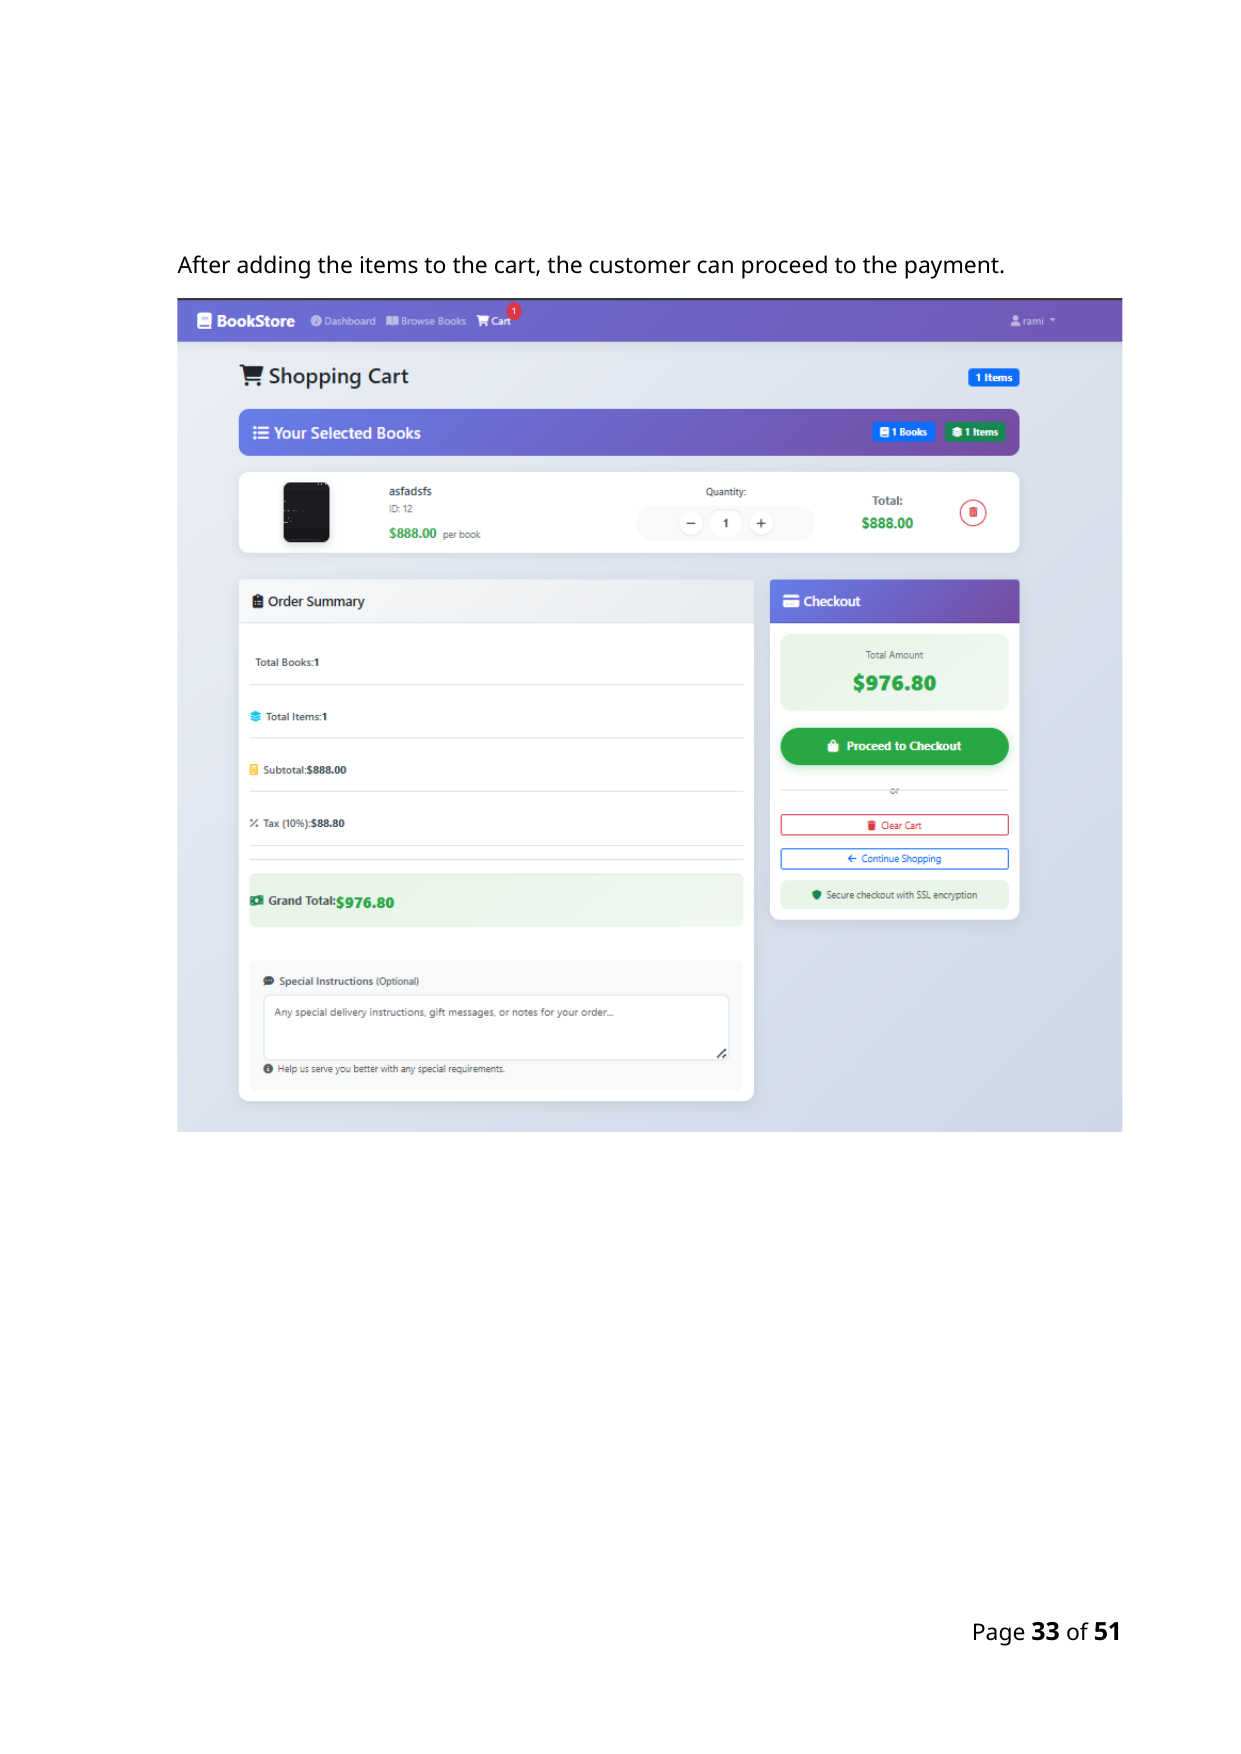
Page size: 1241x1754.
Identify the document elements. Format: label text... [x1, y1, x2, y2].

picture [177, 298, 1123, 1132]
text After adding the items to the cart, the customer can proceed to the payment. [177, 248, 1122, 280]
